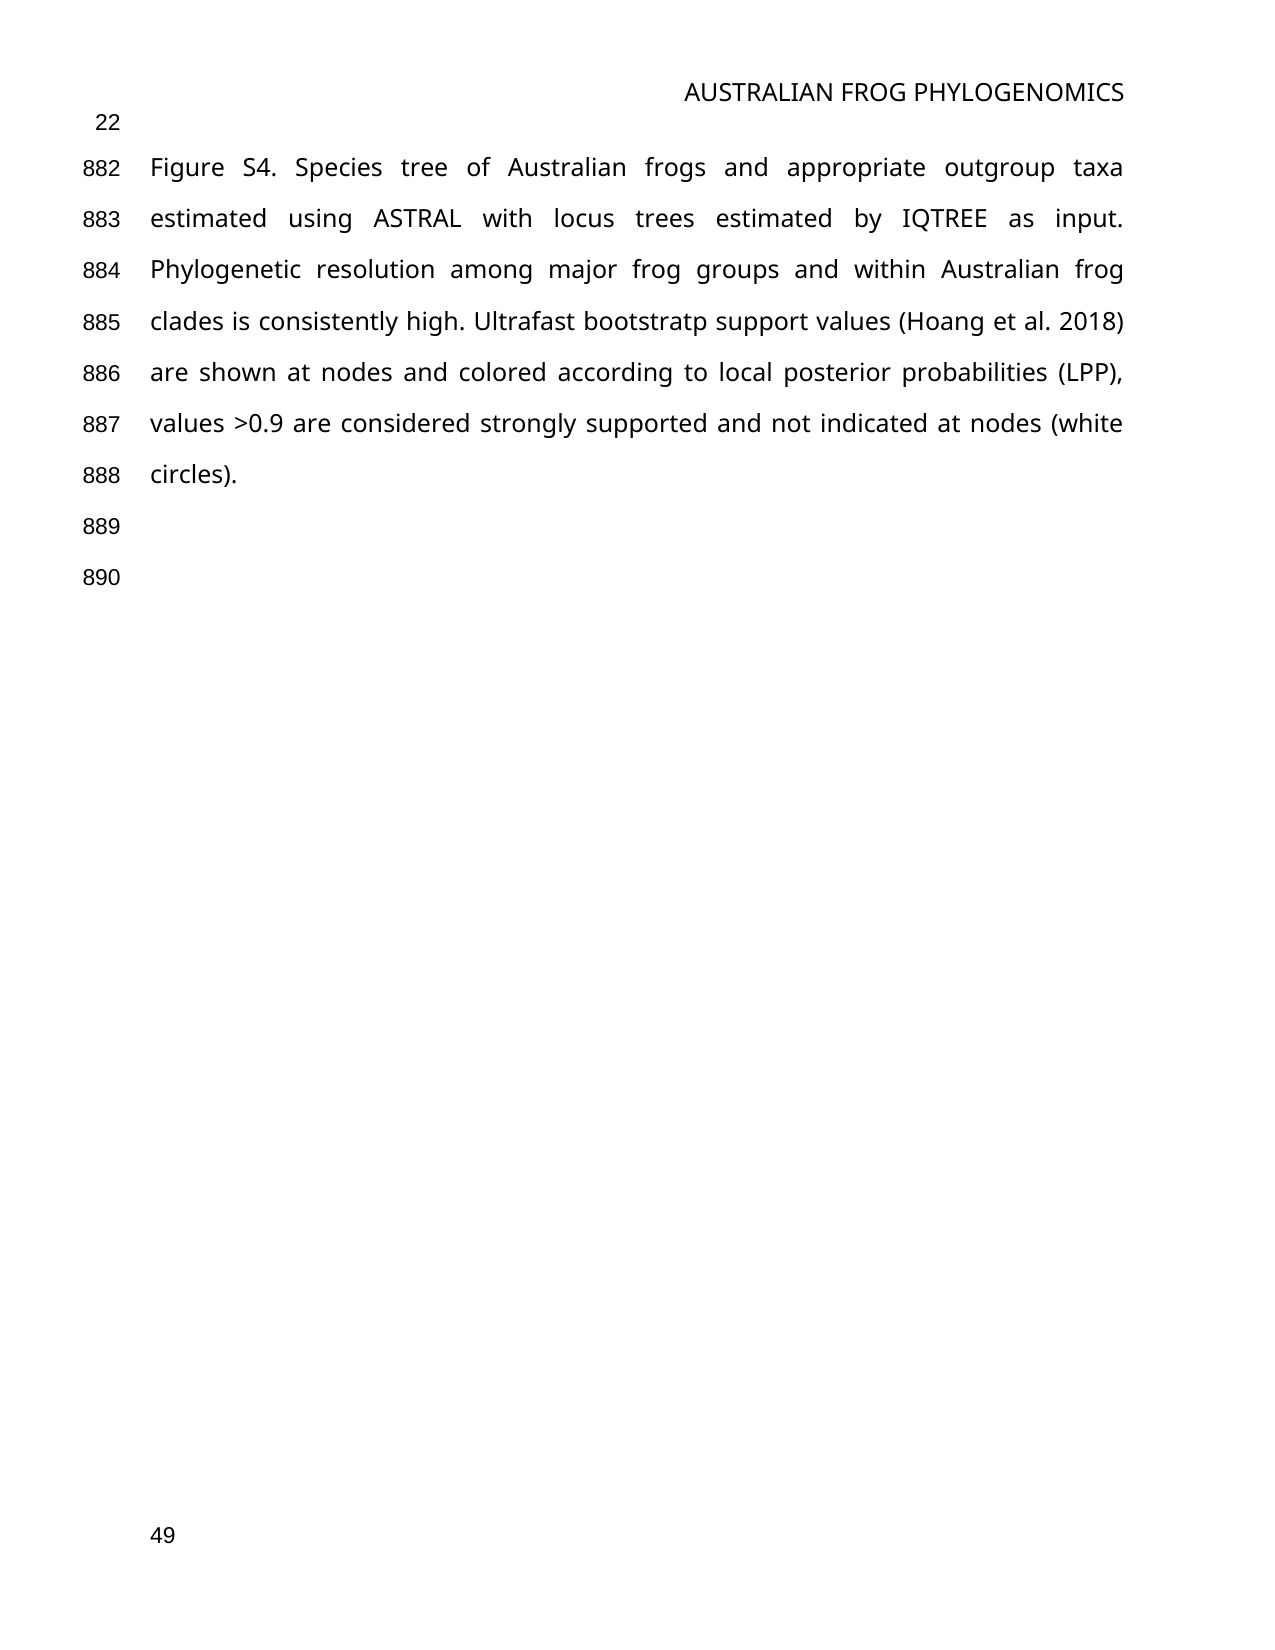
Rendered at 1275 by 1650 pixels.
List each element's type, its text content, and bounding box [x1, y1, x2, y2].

text Figure S4. Species tree of Australian frogs and appropriate outgroup taxa estimated using ASTRAL with locus trees estimated by IQTREE as input. Phylogenetic resolution among major frog groups and within Australian frog clades is consistently high. Ultrafast bootstratp support values (Hoang et al. 2018) are shown at nodes and colored according to local posterior probabilities (LPP), values >0.9 are considered strongly supported and not indicated at nodes (white circles). [150, 150, 1125, 490]
